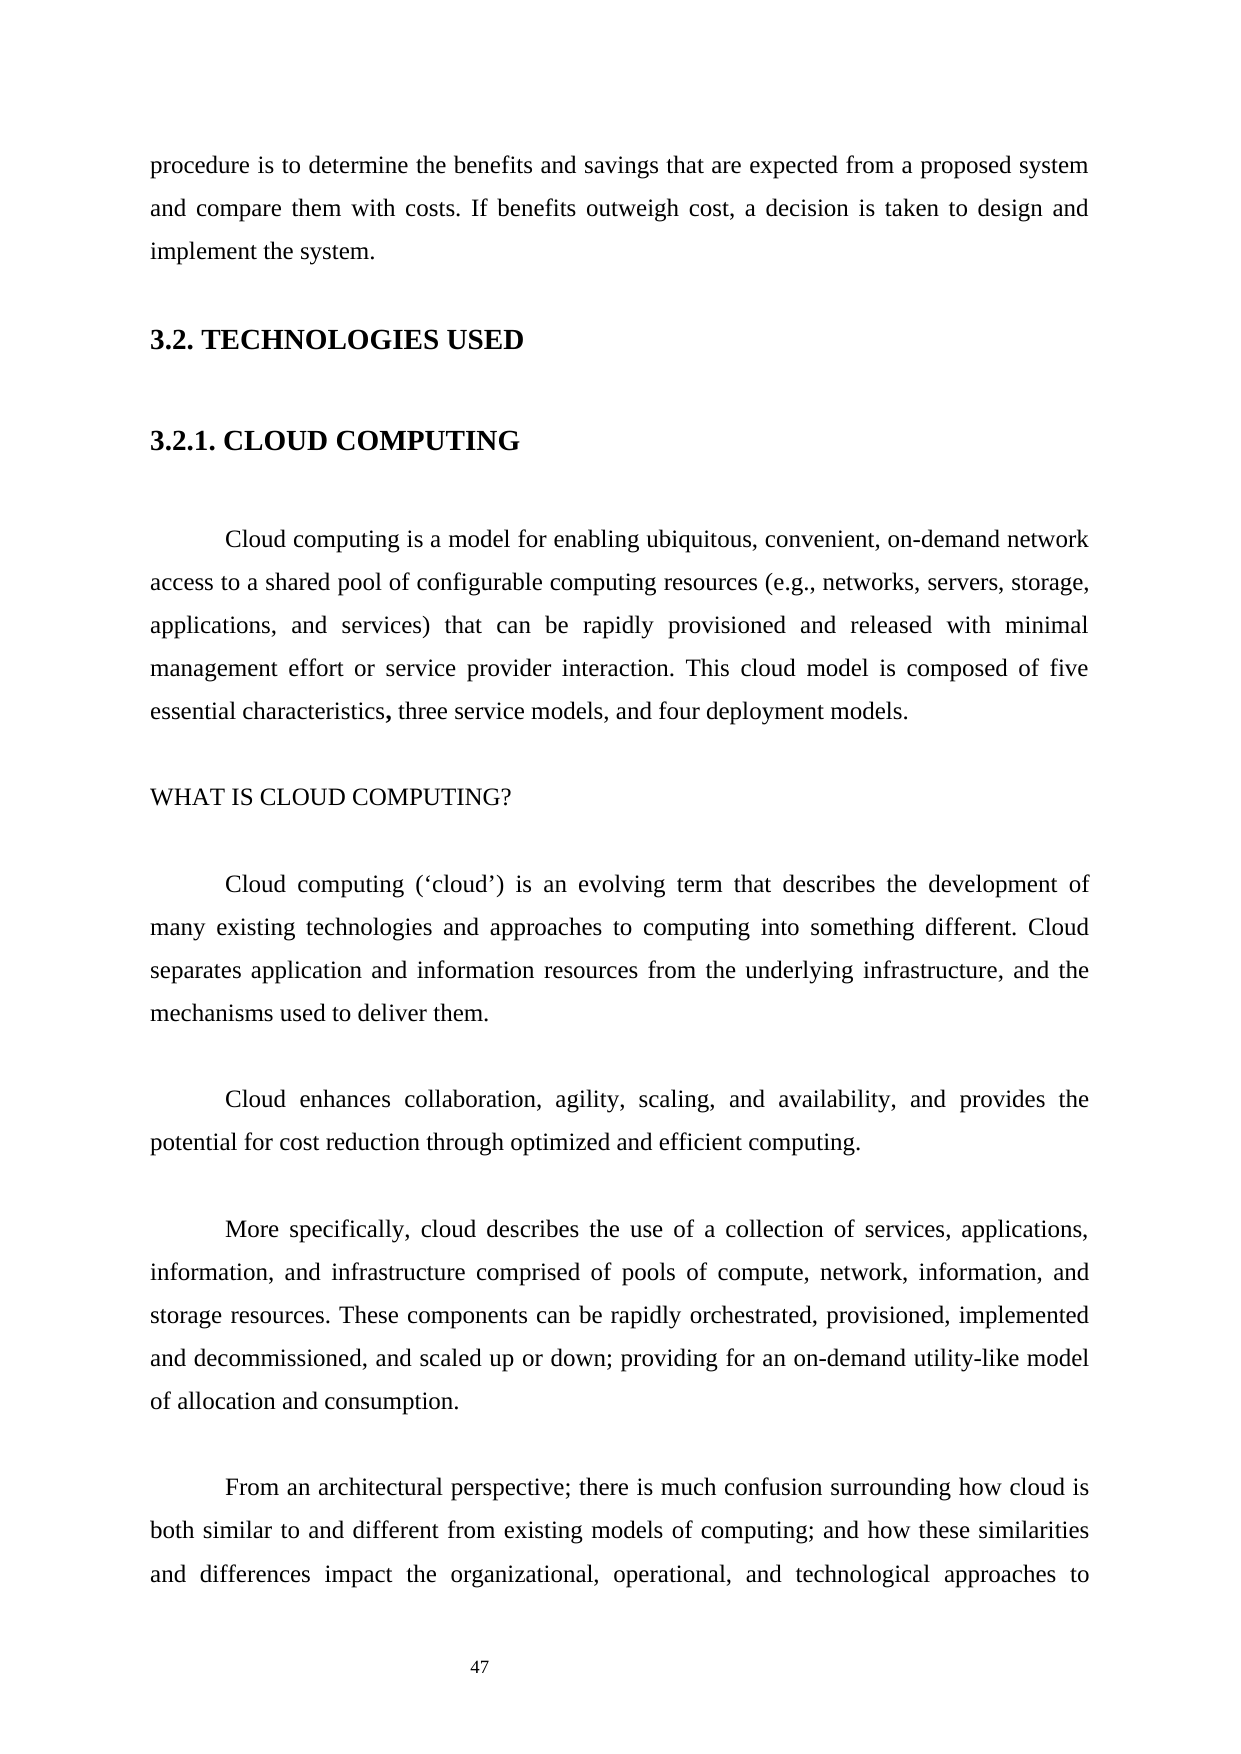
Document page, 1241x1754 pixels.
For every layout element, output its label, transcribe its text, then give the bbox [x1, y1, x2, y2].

text 3.2. TECHNOLOGIES USED [150, 322, 1090, 356]
text Cloud computing is a model for enabling ubiquitous, convenient, on-demand network access to a shared pool of configurable computing resources (e.g., networks, servers, storage, applications, and services) that can be rapidly provisioned and released with minimal management effort or service provider interaction. This cloud model is composed of five essential characteristics, three service models, and four deployment models. [150, 524, 1090, 725]
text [150, 150, 1090, 265]
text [150, 1472, 1090, 1587]
text WHAT IS CLOUD COMPUTING? [150, 782, 1090, 811]
text Cloud enhances collaboration, agility, scaling, and availability, and provides the potential for cost reduction through optimized and efficient computing. [150, 1084, 1090, 1156]
text Cloud computing (‘cloud’) is an evolving term that describes the development of many existing technologies and approaches to computing into something different. Cloud separates application and information resources from the underlying infrastructure, and the mechanisms used to deliver them. [150, 869, 1090, 1027]
text More specifically, cloud describes the use of a collection of services, applications, information, and infrastructure comprised of pools of compute, network, information, and storage resources. These components can be rapidly orchestrated, provisioned, implemented and decommissioned, and scaled up or down; providing for an on-demand utility-like model of allocation and consumption. [150, 1214, 1090, 1415]
text 3.2.1. CLOUD COMPUTING [150, 423, 1090, 457]
